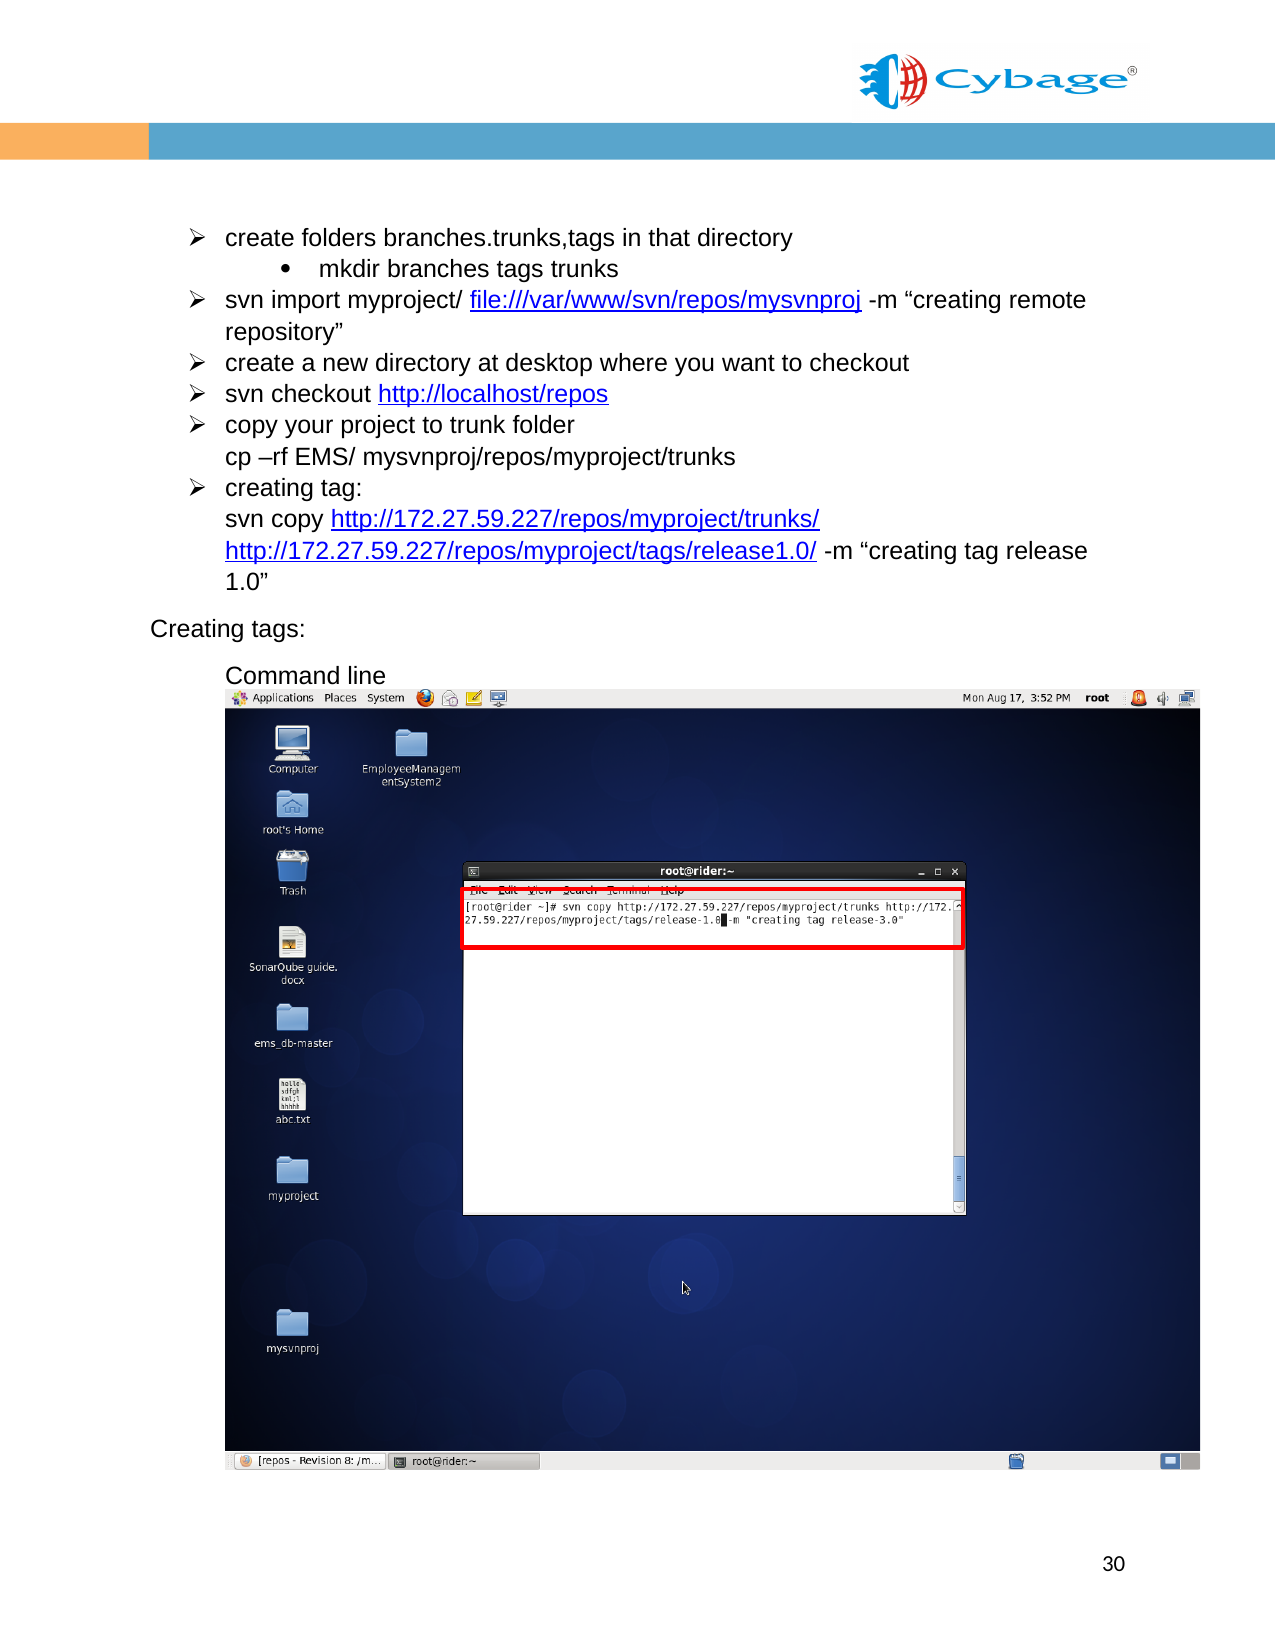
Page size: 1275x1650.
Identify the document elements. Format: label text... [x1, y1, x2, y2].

list svn import myproject/ file:///var/www/svn/repos/mysvnproj -m “creating remote repository” [187, 283, 1125, 346]
text Creating tags: [150, 611, 1125, 642]
list cp –rf EMS/ mysvnproj/repos/myproject/trunks [225, 439, 1125, 471]
picture [225, 689, 1200, 1470]
list Command line [225, 658, 1125, 689]
list create folders branches.trunks,tags in that directory [187, 221, 1125, 252]
list create a new directory at desktop where you want to checkout [187, 346, 1125, 377]
list mkdir branches tags trunks [281, 252, 1125, 283]
list svn checkout http://localhost/repos [187, 377, 1125, 408]
list svn copy http://172.27.59.227/repos/myproject/trunks/ http://172.27.59.227/repos/myproject/tags/release1.0/ -m “creating tag release 1.0” [225, 502, 1125, 596]
picture [851, 43, 1150, 123]
list copy your project to trunk folder [187, 408, 1125, 439]
list creating tag: [187, 471, 1125, 502]
